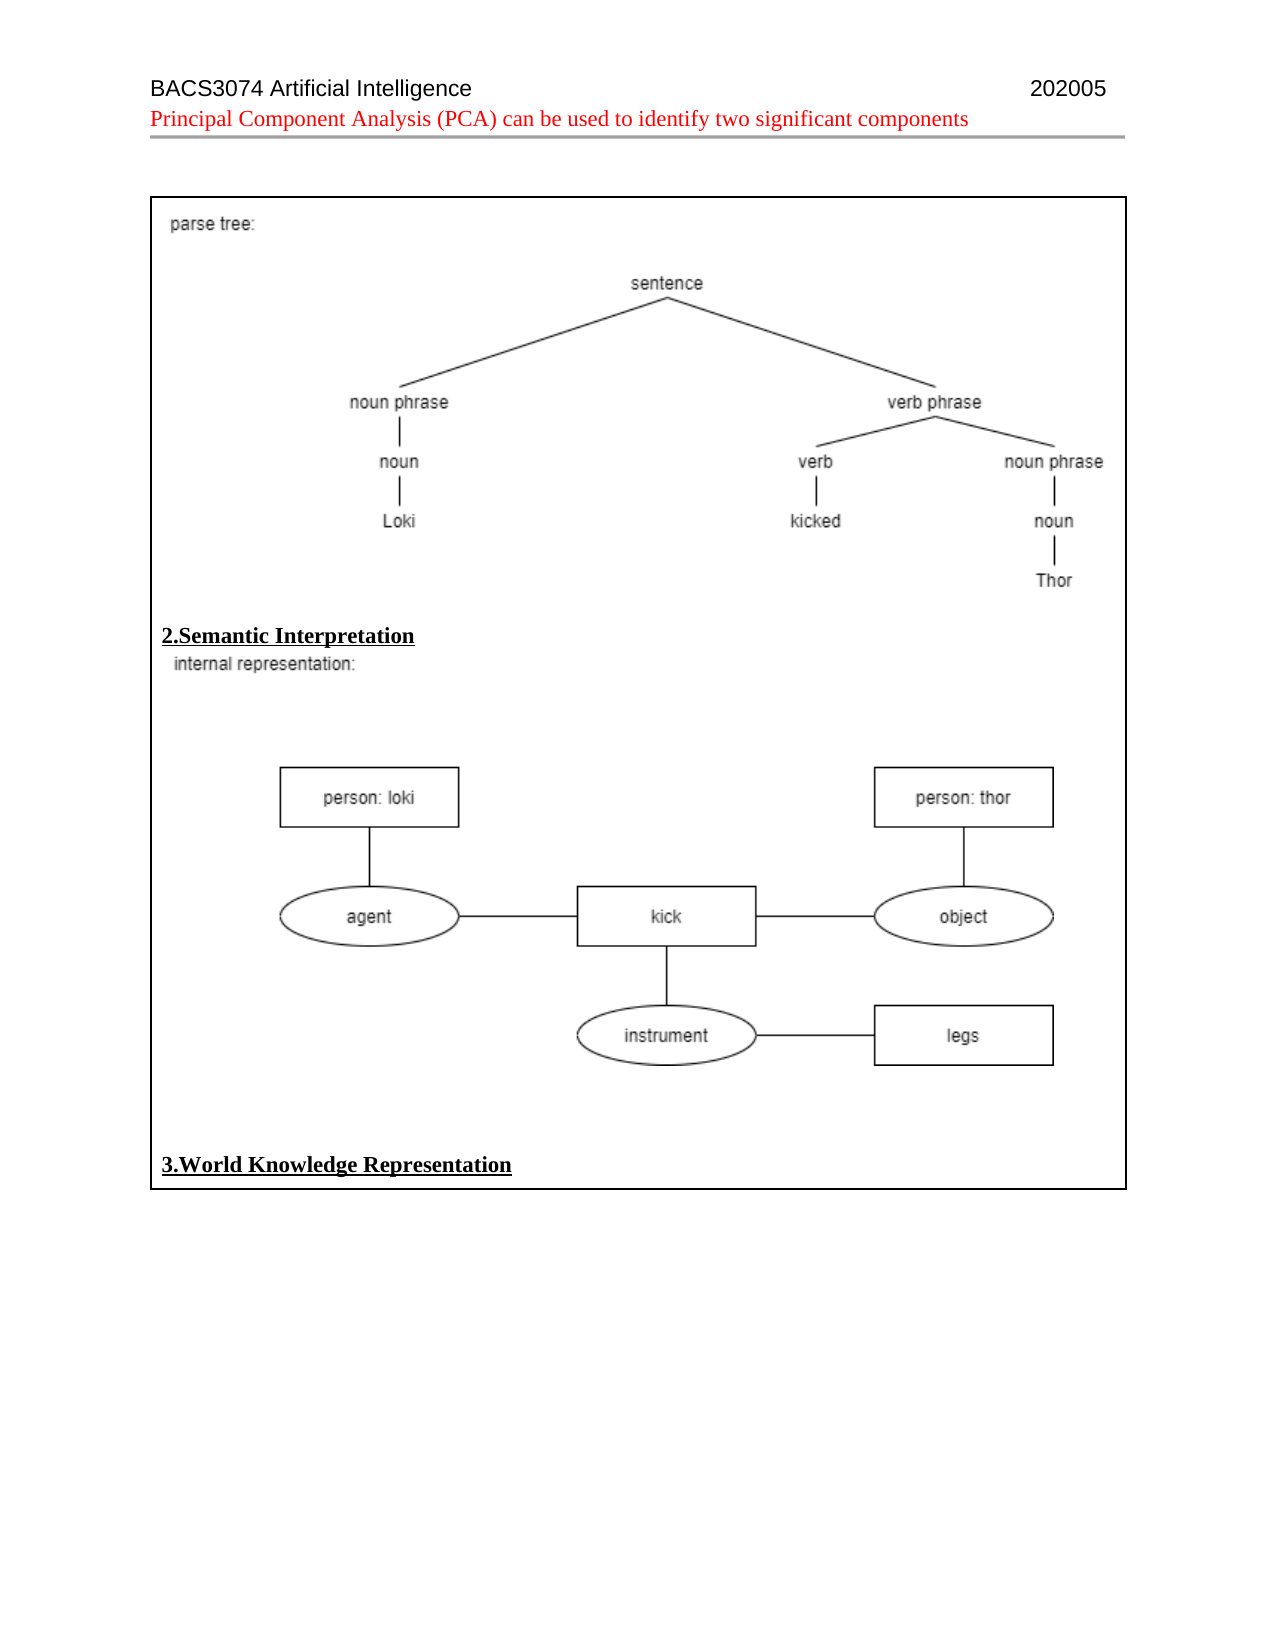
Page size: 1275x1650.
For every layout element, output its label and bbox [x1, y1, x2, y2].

table_header [152, 198, 1125, 1188]
picture [161, 208, 1115, 596]
picture [161, 648, 1054, 1066]
